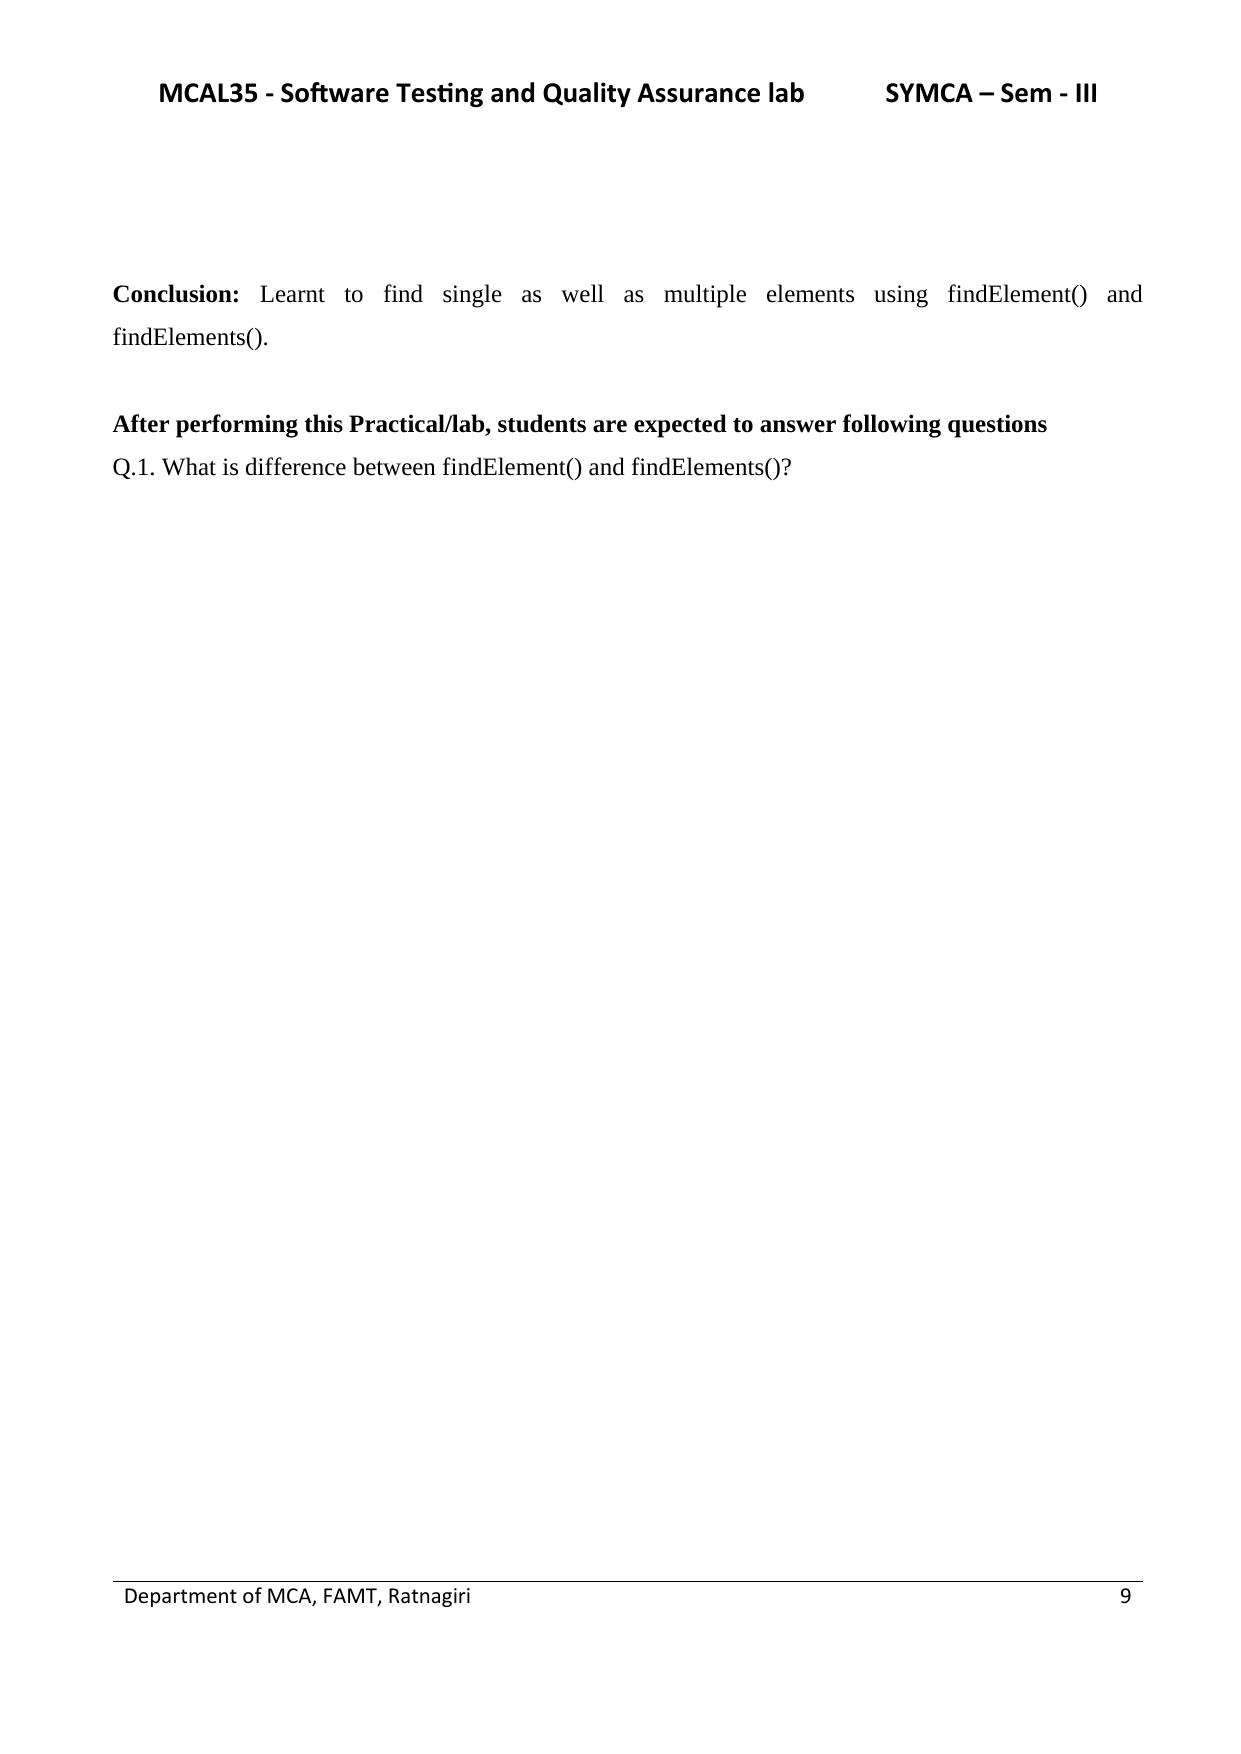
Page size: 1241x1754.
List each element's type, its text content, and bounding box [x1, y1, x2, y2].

text Conclusion: Learnt to find single as well as multiple elements using findElement() and findElements(). [112, 279, 1144, 351]
text Q.1. What is difference between findElement() and findElements()? [112, 452, 1144, 481]
text After performing this Practical/lab, students are expected to answer following questions [112, 409, 1144, 437]
